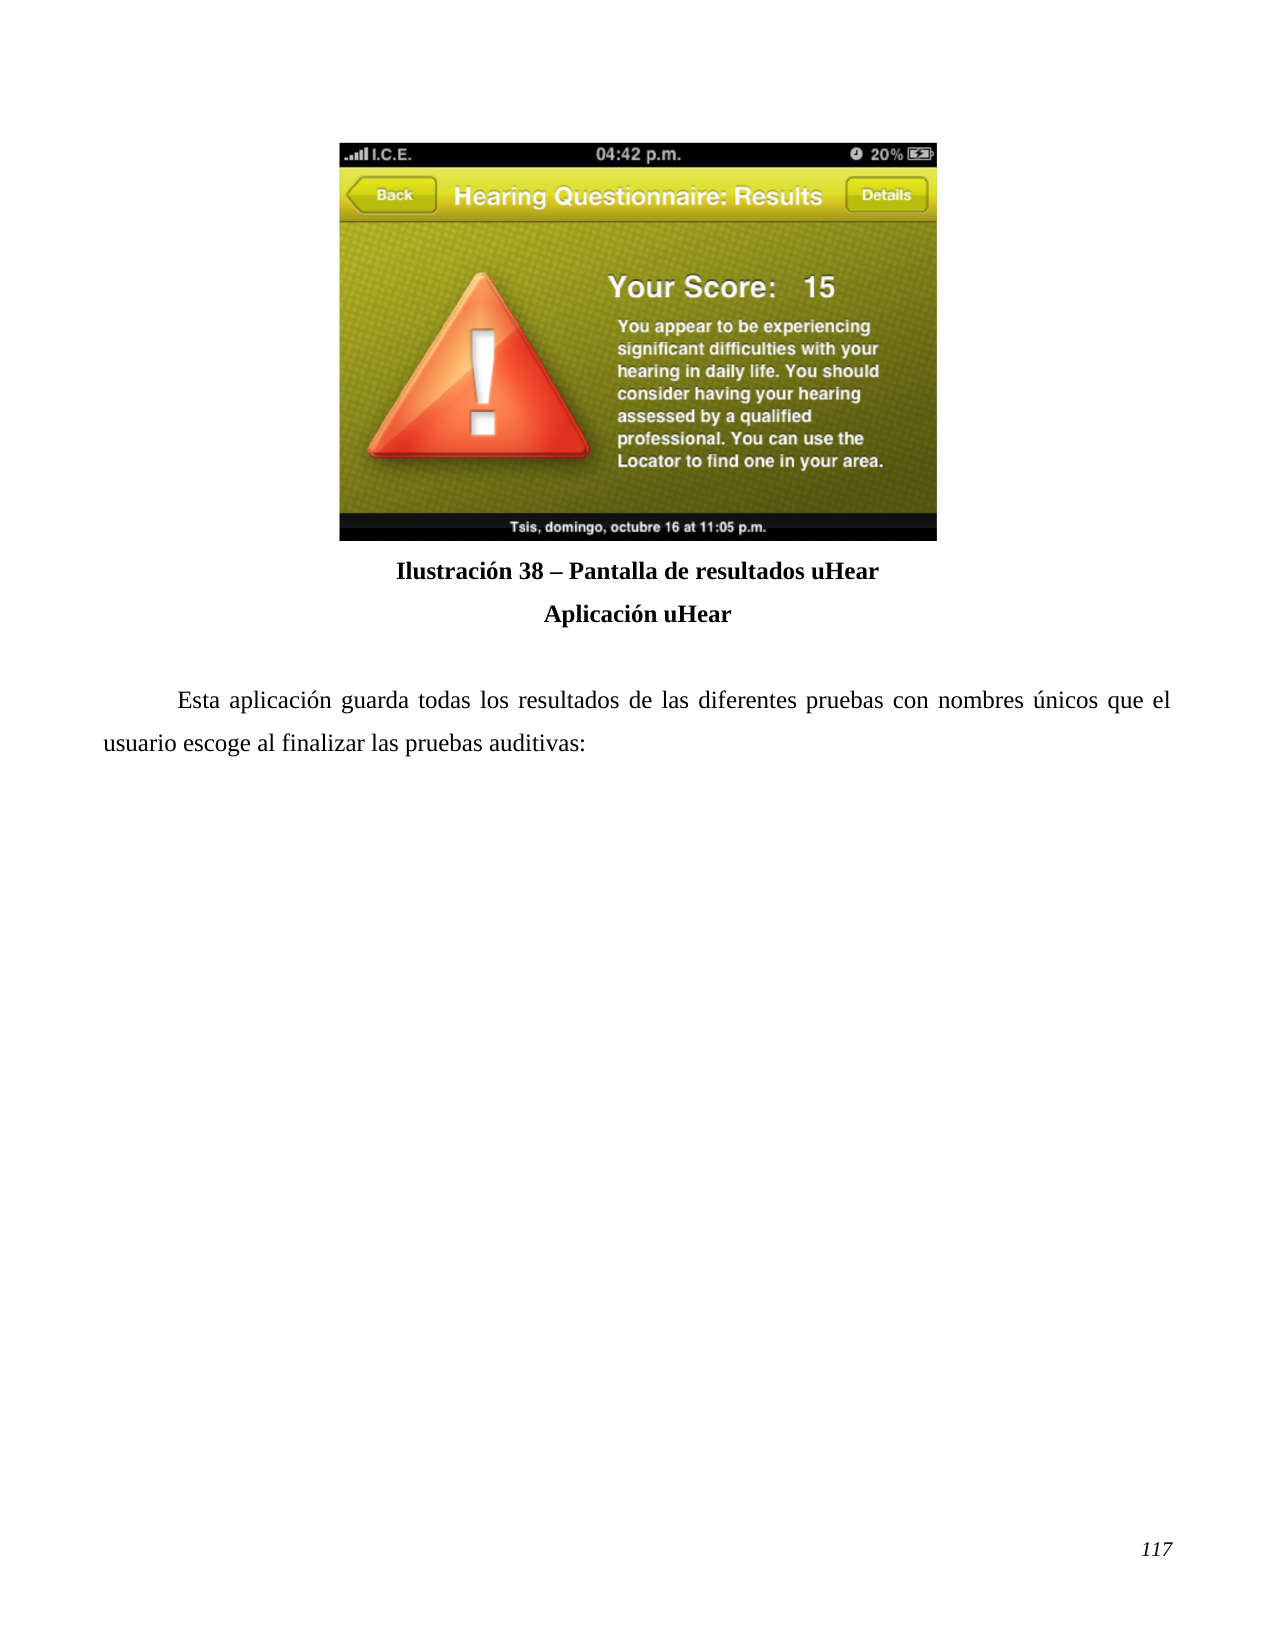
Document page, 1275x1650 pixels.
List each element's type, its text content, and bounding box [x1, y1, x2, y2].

picture [340, 143, 936, 541]
text Esta aplicación guarda todas los resultados de las diferentes pruebas con nombres únicos que el usuario escoge al finalizar las pruebas auditivas: [103, 685, 1172, 757]
text Ilustración 38 – Pantalla de resultados uHear [103, 556, 1172, 584]
text Aplicación uHear [103, 599, 1172, 628]
